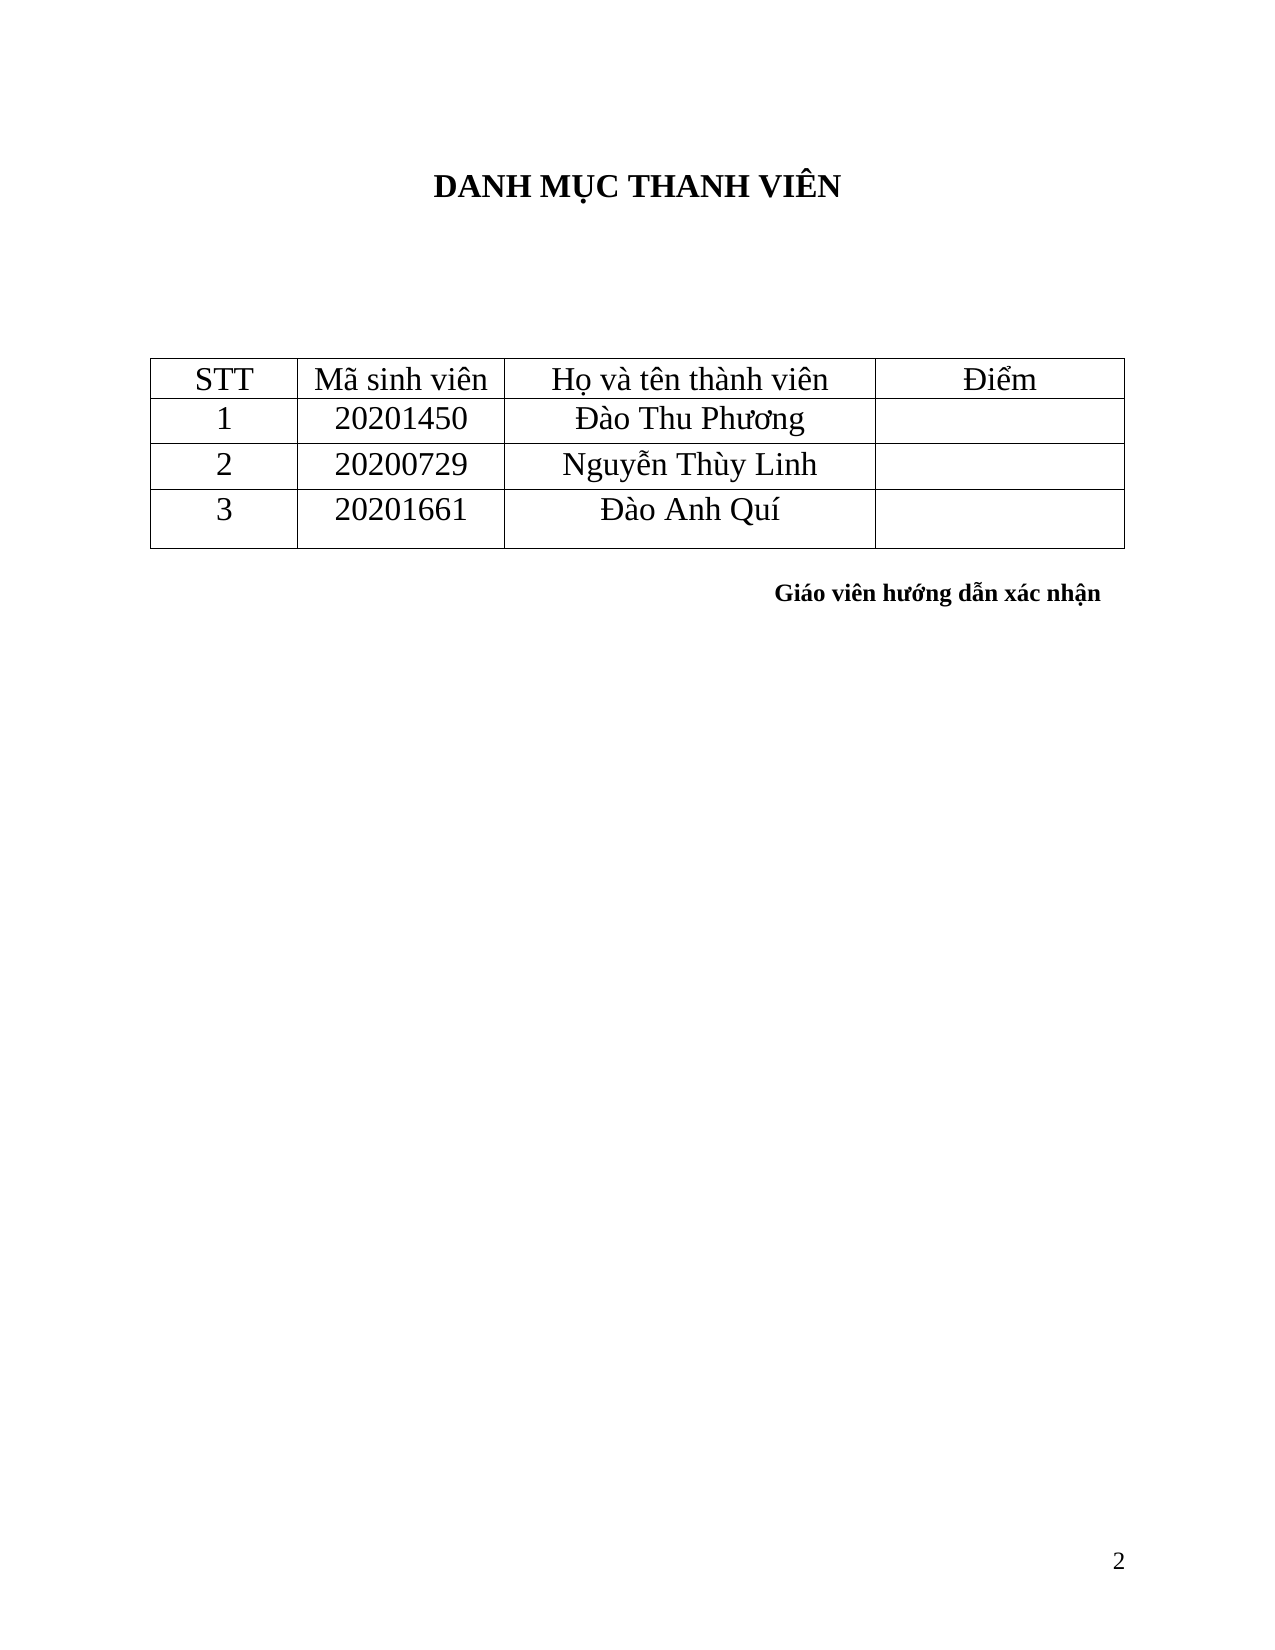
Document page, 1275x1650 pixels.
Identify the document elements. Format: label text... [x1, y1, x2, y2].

table_header Mã sinh viên [298, 359, 504, 397]
table_cell 20201450 [298, 399, 504, 443]
table_cell 1 [151, 399, 297, 443]
table_cell [876, 444, 1124, 488]
table_header Họ và tên thành viên [505, 359, 875, 397]
table_cell 20201661 [298, 490, 504, 548]
table_cell 2 [151, 444, 297, 488]
table_cell [876, 490, 1124, 548]
table_cell Đào Thu Phương [505, 399, 875, 443]
table_header Điểm [876, 359, 1124, 397]
table_cell 20200729 [298, 444, 504, 488]
text DANH MỤC THANH VIÊN [150, 166, 1125, 205]
table_cell 3 [151, 490, 297, 548]
table_cell Đào Anh Quí [505, 490, 875, 548]
table_cell [876, 399, 1124, 443]
table_cell Nguyễn Thùy Linh [505, 444, 875, 488]
text Giáo viên hướng dẫn xác nhận [150, 578, 1125, 607]
table_header STT [151, 359, 297, 397]
